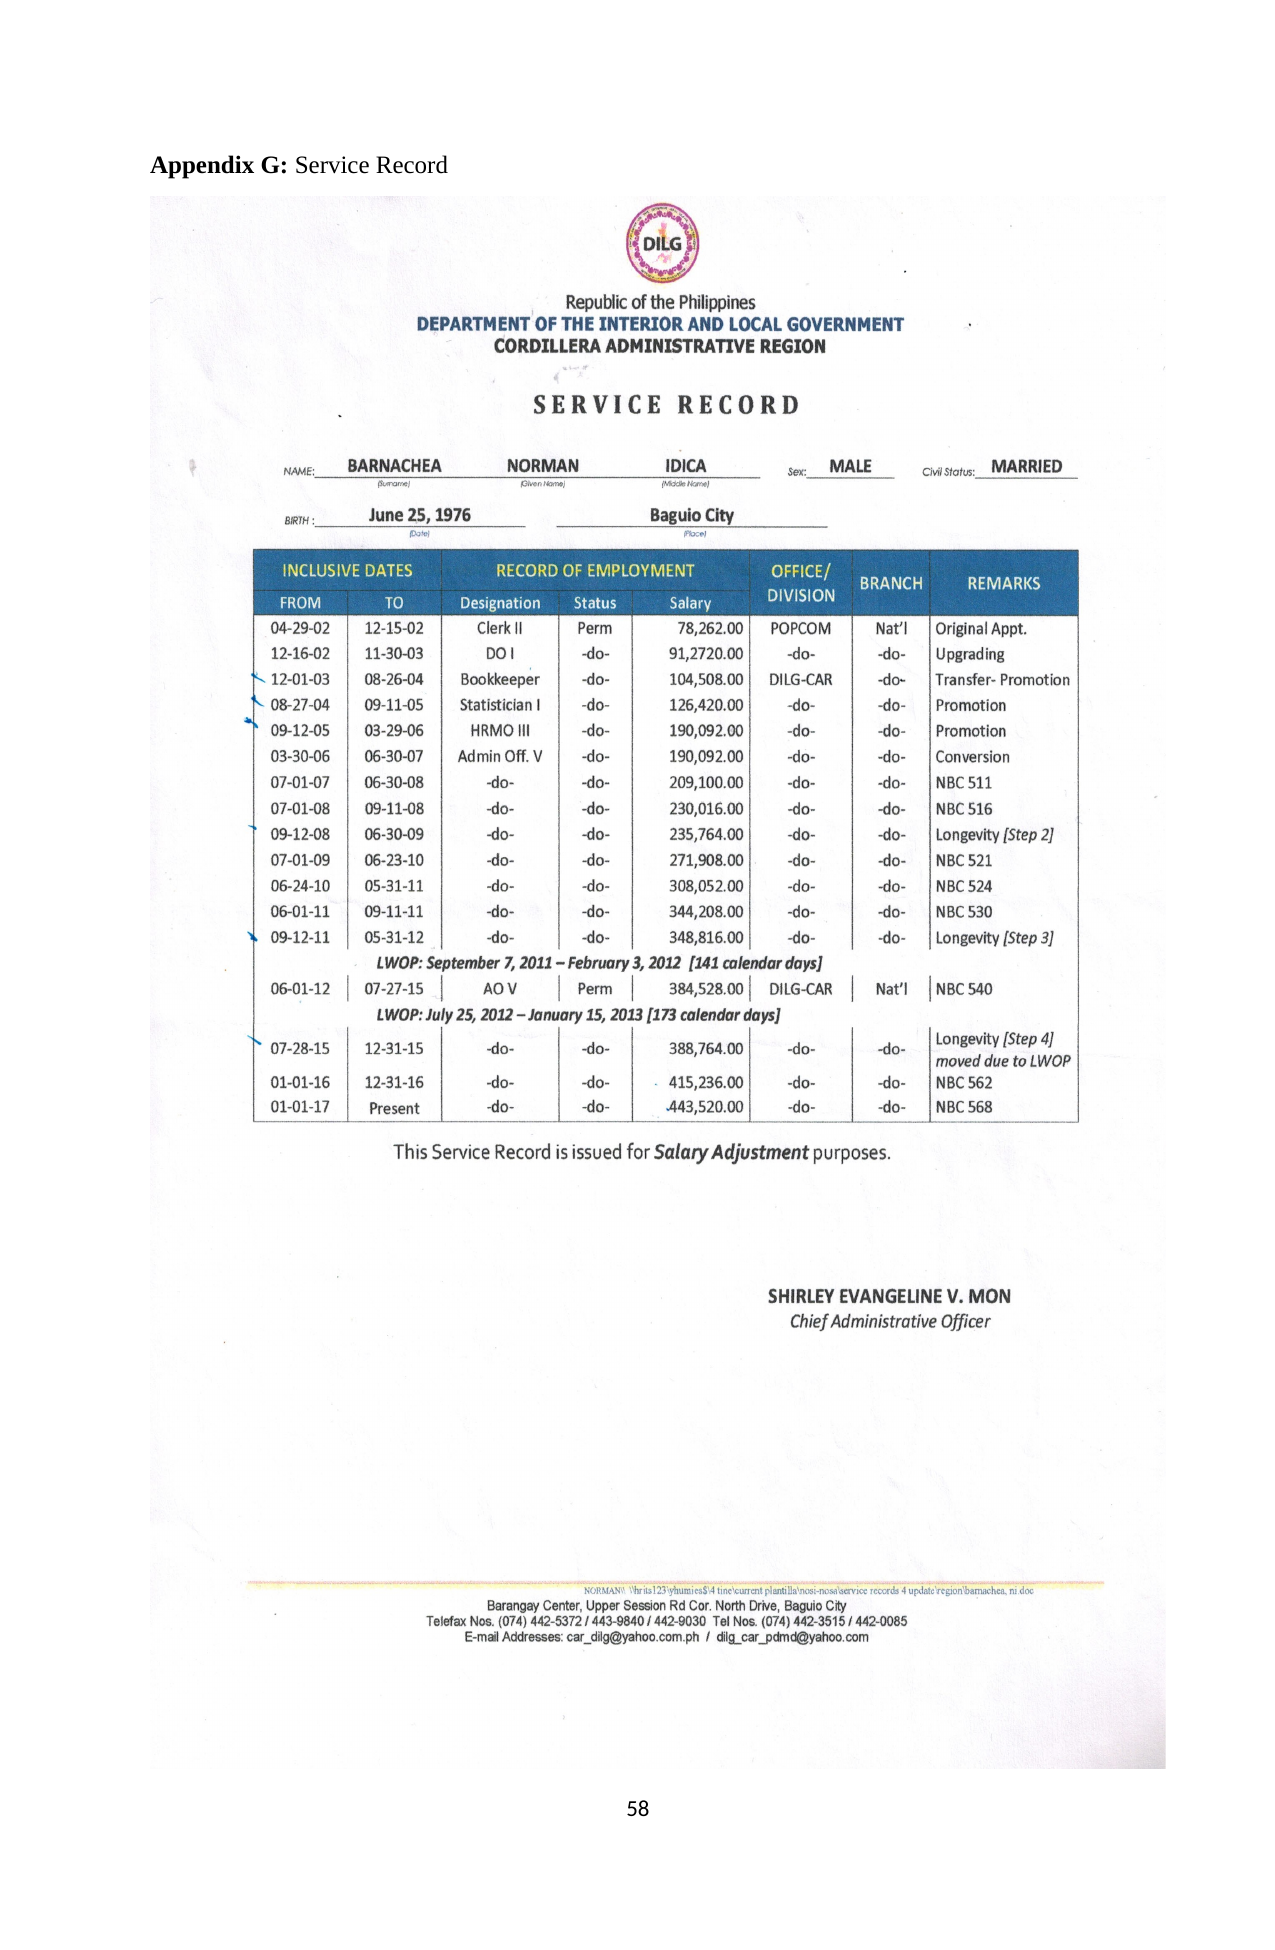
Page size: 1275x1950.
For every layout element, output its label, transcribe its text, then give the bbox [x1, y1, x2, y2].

text Appendix G: Service Record [150, 150, 1125, 179]
picture [150, 196, 1166, 1769]
